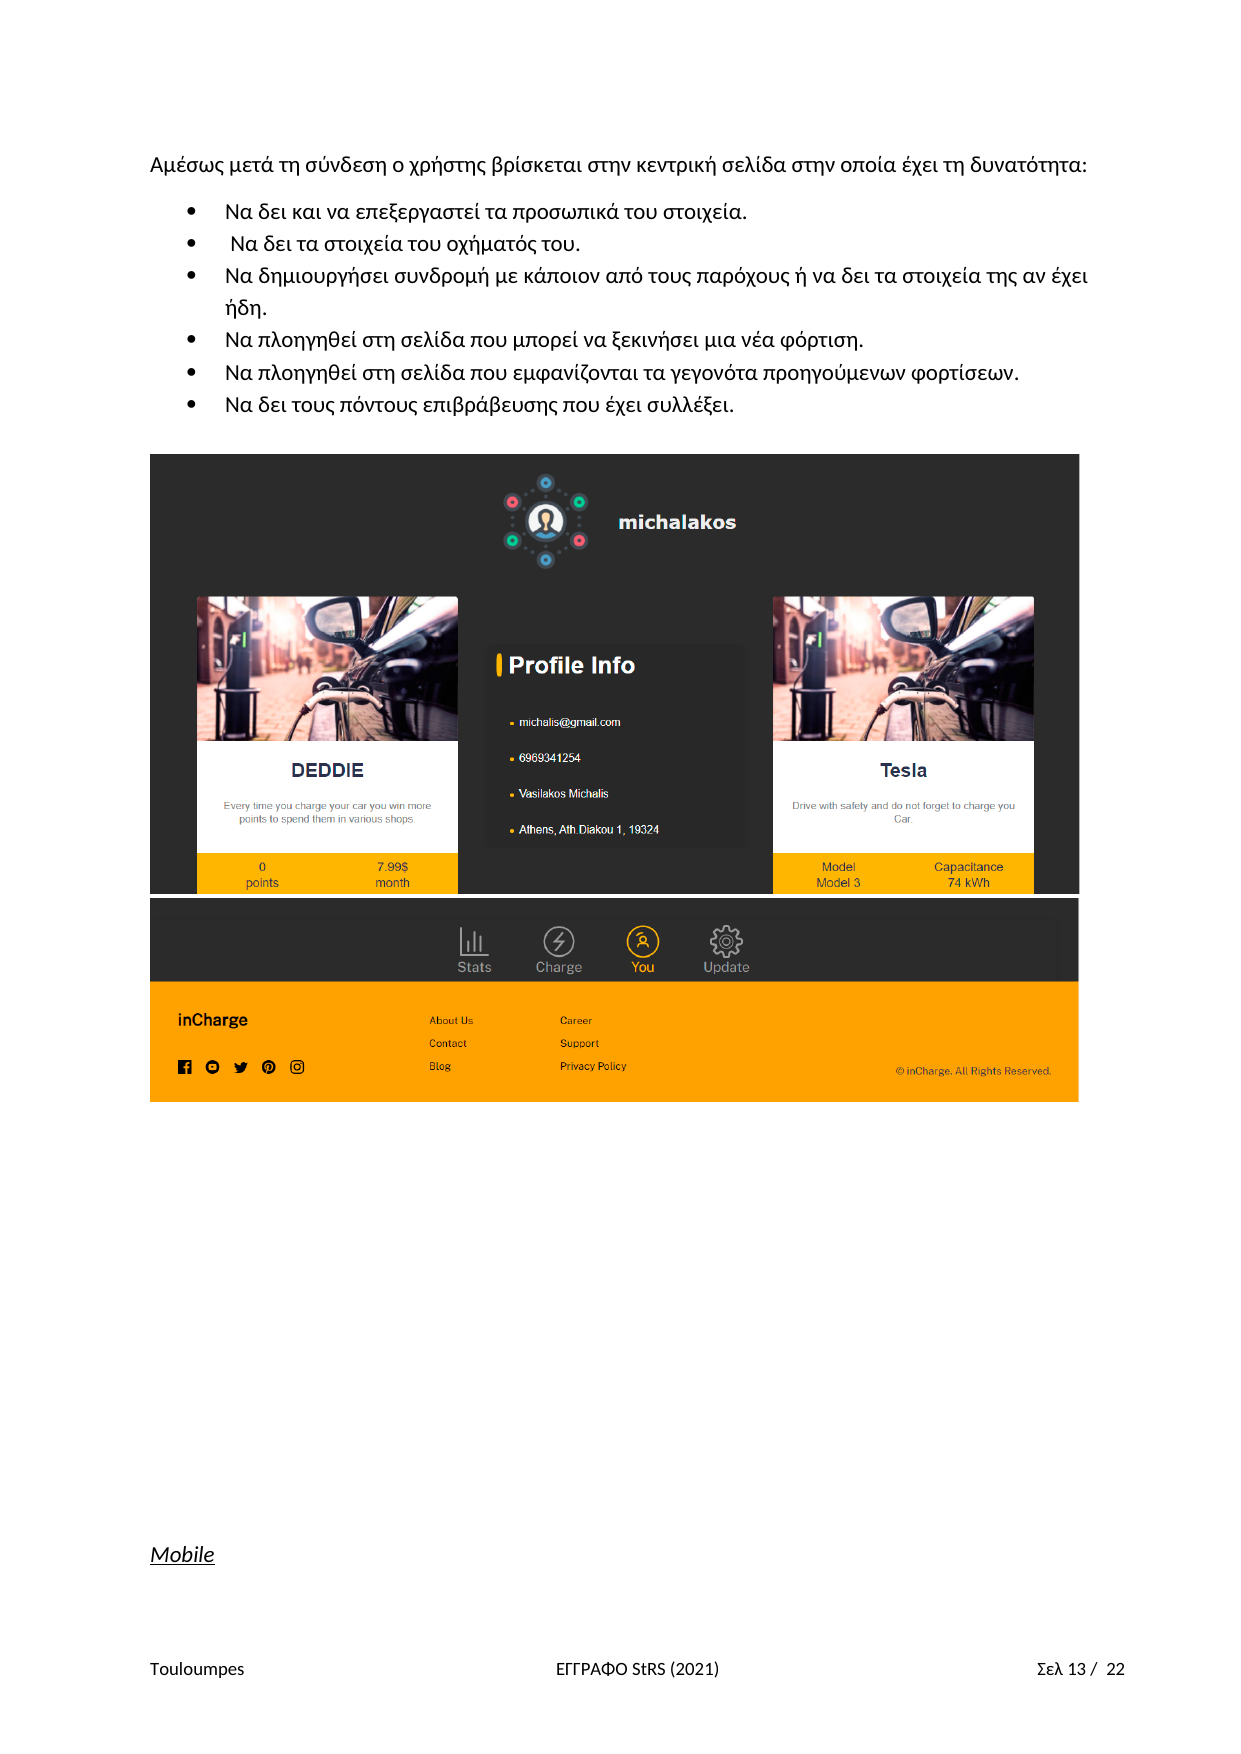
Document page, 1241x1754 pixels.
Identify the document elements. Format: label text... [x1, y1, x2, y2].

list Να δει και να επεξεργαστεί τα προσωπικά του στοιχεία. [187, 197, 1090, 225]
list Να δει τα στοιχεία του οχήματός του. [187, 229, 1090, 257]
list Να δημιουργήσει συνδρομή με κάποιον από τους παρόχους ή να δει τα στοιχεία της αν έχει ήδη. [187, 261, 1090, 321]
text Mobile [150, 1540, 1090, 1568]
picture [150, 454, 1080, 894]
picture [150, 898, 1080, 1102]
list Να πλοηγηθεί στη σελίδα που εμφανίζονται τα γεγονότα προηγούμενων φορτίσεων. [187, 358, 1090, 386]
text Αμέσως μετά τη σύνδεση ο χρήστης βρίσκεται στην κεντρική σελίδα στην οποία έχει τη δυνατότητα: [150, 150, 1090, 178]
list Να πλοηγηθεί στη σελίδα που μπορεί να ξεκινήσει μια νέα φόρτιση. [187, 326, 1090, 353]
list Να δει τους πόντους επιβράβευσης που έχει συλλέξει. [187, 390, 1090, 418]
